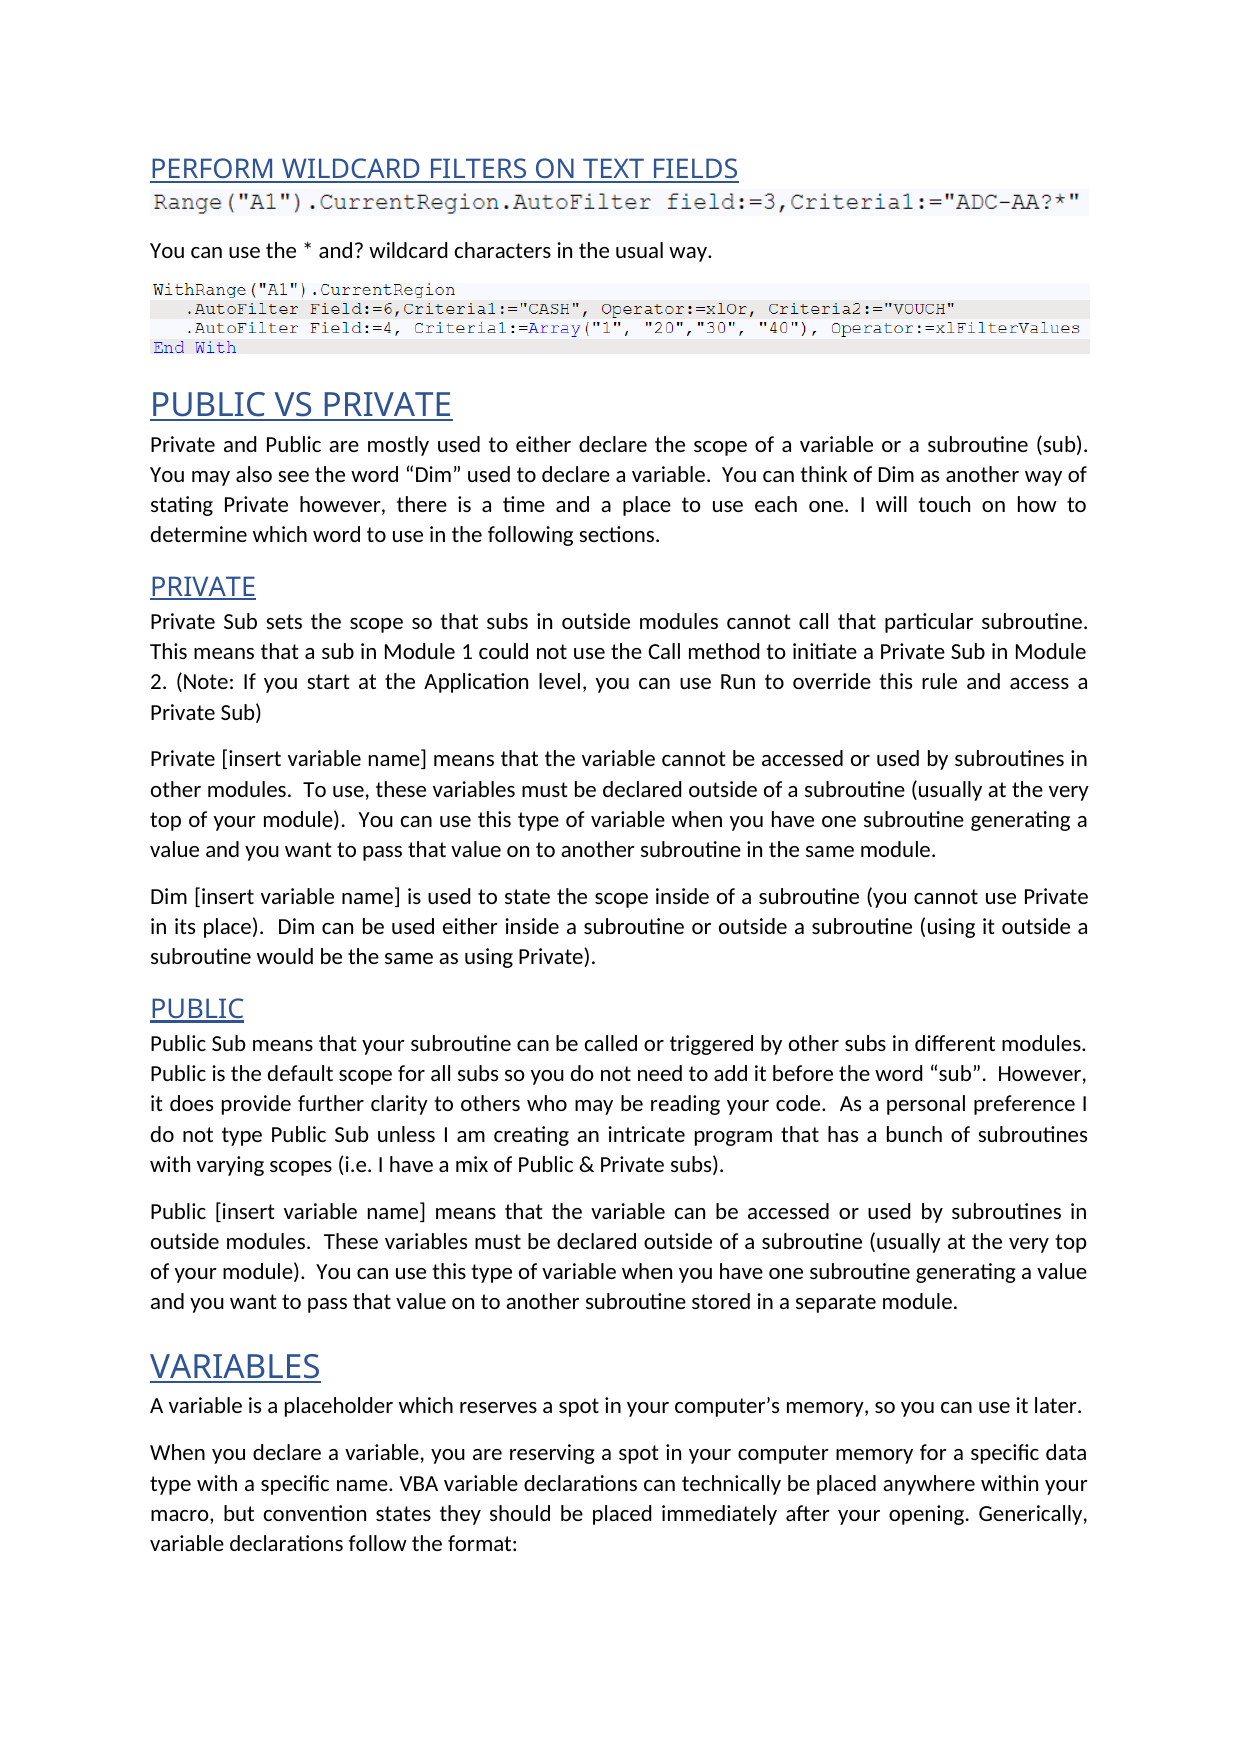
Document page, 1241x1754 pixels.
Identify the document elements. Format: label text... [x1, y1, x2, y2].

subtitle PUBLIC VS PRIVATE [150, 381, 1090, 426]
picture [150, 283, 1090, 354]
text Dim [insert variable name] is used to state the scope inside of a subroutine (you cannot use Private in its place). Dim can be used either inside a subroutine or outside a subroutine (using it outside a subroutine would be the same as using Private). [150, 882, 1090, 970]
subtitle PERFORM WILDCARD FILTERS ON TEXT FIELDS [150, 150, 1090, 187]
text When you declare a variable, you are reserving a spot in your computer memory for a specific data type with a specific name. VBA variable declarations can technically be placed anywhere within your macro, but convention states they should be placed immediately after your opening. Generically, variable declarations follow the format: [150, 1438, 1090, 1557]
text Public [insert variable name] means that the variable can be accessed or used by subroutines in outside modules. These variables must be declared outside of a subroutine (usually at the very top of your module). You can use this type of variable when you have one subroutine generating a value and you want to pass that value on to another subroutine stored in a separate module. [150, 1197, 1090, 1315]
picture [150, 189, 1089, 216]
text Private Sub sets the scope so that subs in outside modules cannot call that particular subroutine. This means that a sub in Module 1 could not use the Call method to initiate a Private Sub in Module 2. (Note: If you start at the Application level, you can use Run to override this rule and access a Private Sub) [150, 607, 1090, 726]
subtitle PRIVATE [150, 567, 1090, 604]
text A variable is a placeholder which reserves a spot in your computer’s memory, so you can use it later. [150, 1392, 1090, 1419]
text Private and Public are mostly used to either declare the scope of a variable or a subroutine (sub). You may also see the word “Dim” used to declare a variable. You can think of Dim as another way of stating Private however, there is a time and a place to use each one. I will touch on how to determine which word to use in the following sections. [150, 430, 1090, 548]
subtitle PUBLIC [150, 989, 1090, 1026]
text You can use the * and? wildcard characters in the usual way. [150, 237, 1090, 265]
text Public Sub means that your subroutine can be called or triggered by other subs in different modules. Public is the default scope for all subs so you do not need to add it before the word “sub”. However, it does provide further clarity to others who may be reading your code. As a personal preference I do not type Public Sub unless I am creating an intricate program that has a bunch of subroutines with varying scopes (i.e. I have a mix of Public & Private subs). [150, 1029, 1090, 1178]
subtitle VARIABLES [150, 1343, 1090, 1388]
text Private [insert variable name] means that the variable cannot be accessed or used by subroutines in other modules. To use, these variables must be declared outside of a subroutine (usually at the very top of your module). You can use this type of variable when you have one subroutine generating a value and you want to pass that value on to another subroutine in the same module. [150, 744, 1090, 863]
